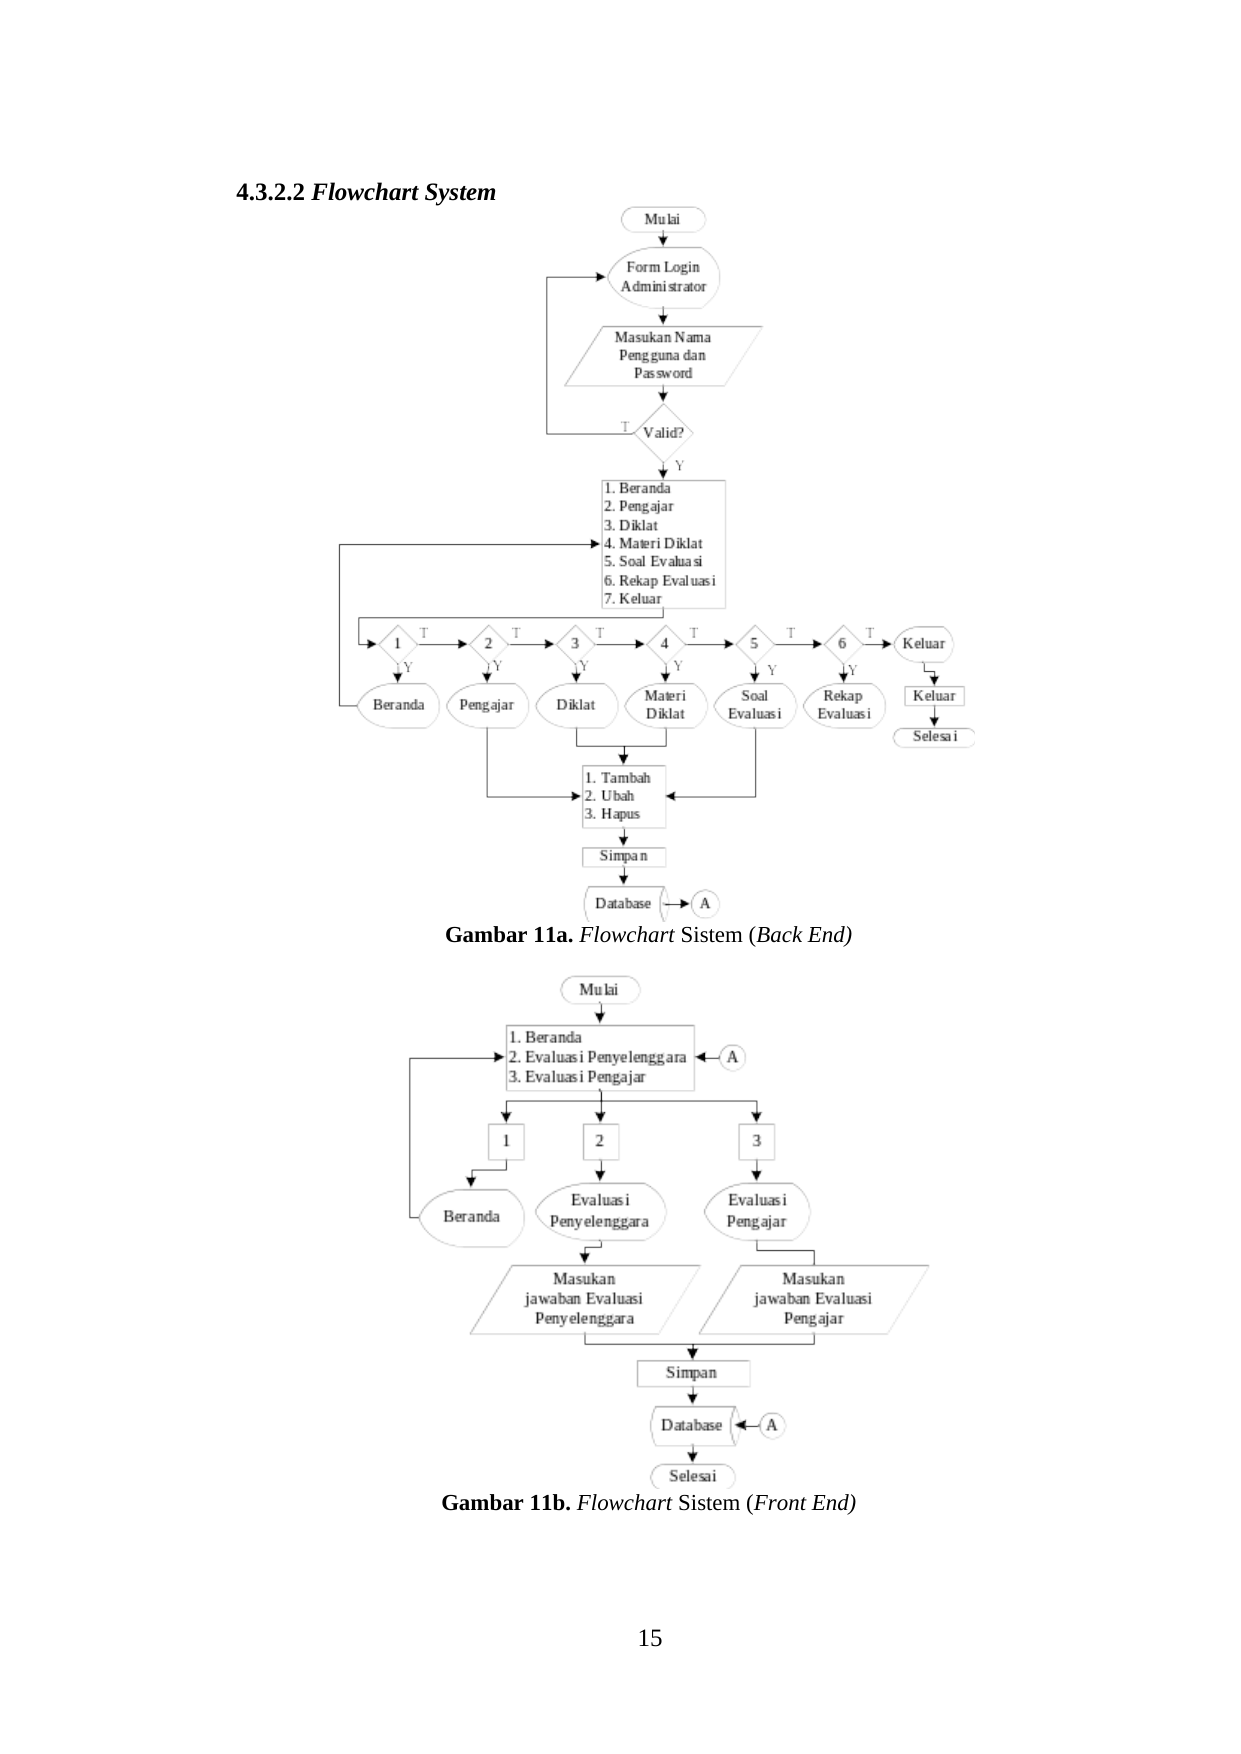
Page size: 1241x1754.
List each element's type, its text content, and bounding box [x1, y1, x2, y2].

text Gambar 11a. Flowchart Sistem (Back End) [236, 921, 1063, 948]
subtitle 4.3.2.2 Flowchart System [236, 177, 1063, 206]
text Gambar 11b. Flowchart Sistem (Front End) [236, 1489, 1063, 1515]
